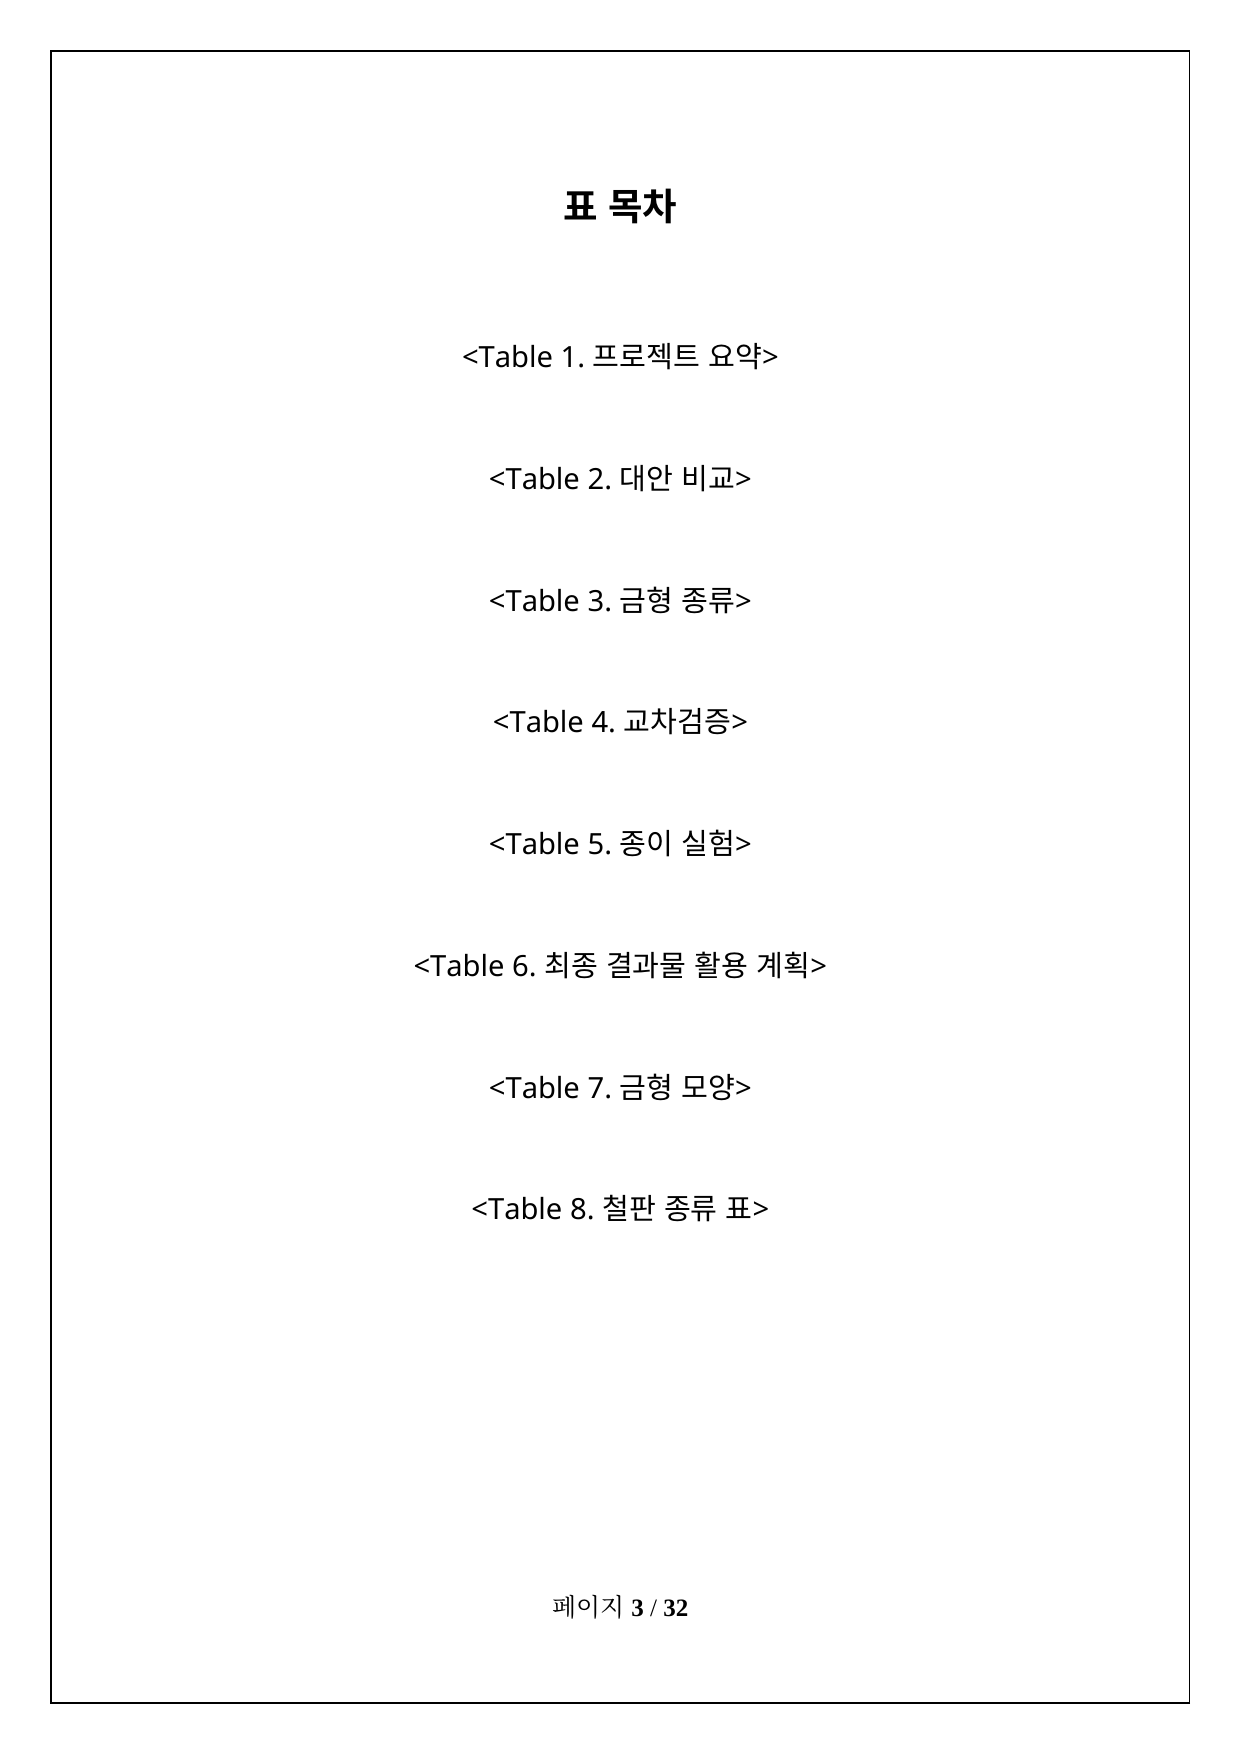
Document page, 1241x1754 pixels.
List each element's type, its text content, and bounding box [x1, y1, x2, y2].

text 표 목차 [150, 177, 1090, 231]
text <Table 1. 프로젝트 요약> [150, 333, 1090, 376]
text <Table 8. 철판 종류 표> [150, 1186, 1090, 1228]
text <Table 7. 금형 모양> [150, 1064, 1090, 1107]
text <Table 2. 대안 비교> [150, 455, 1090, 498]
text <Table 4. 교차검증> [150, 699, 1090, 741]
text <Table 5. 종이 실험> [150, 821, 1090, 863]
text <Table 6. 최종 결과물 활용 계획> [150, 942, 1090, 985]
text <Table 3. 금형 종류> [150, 577, 1090, 619]
